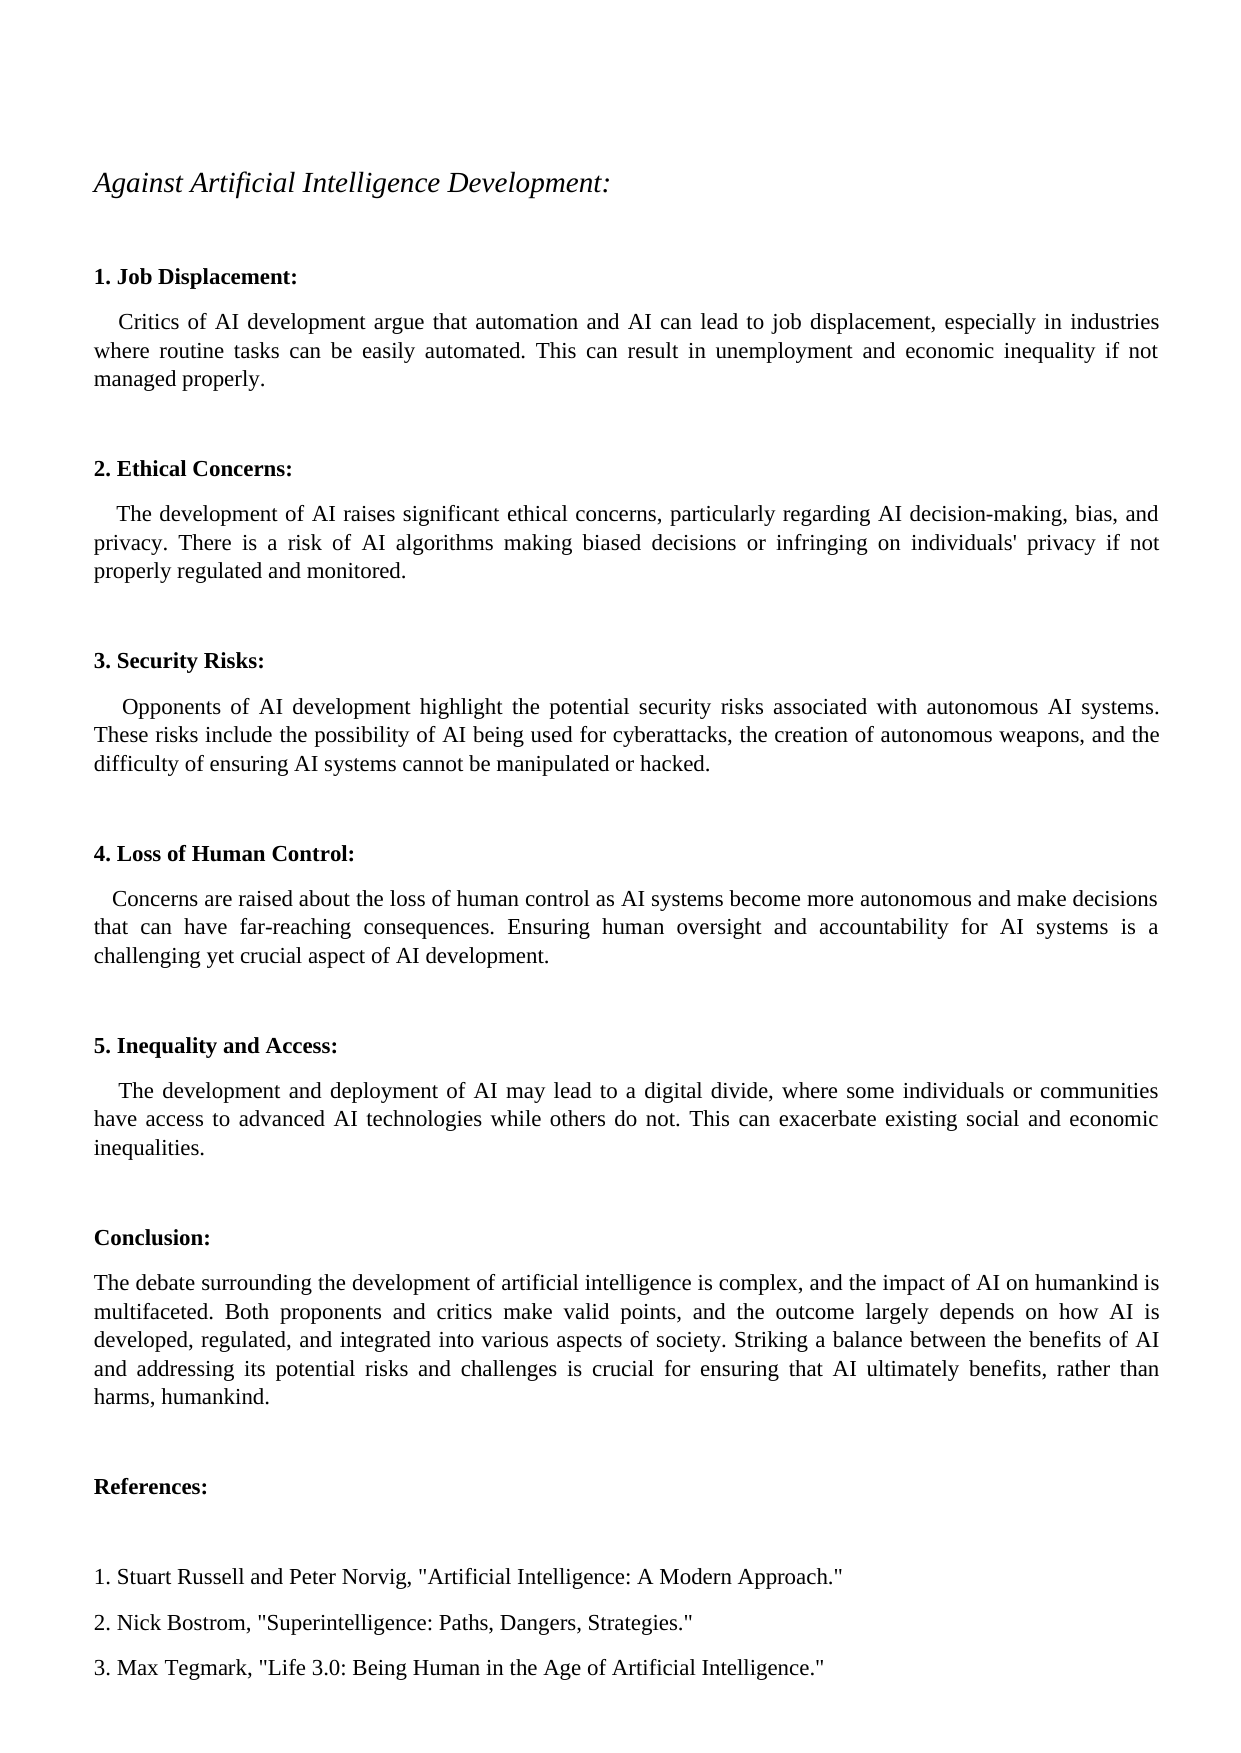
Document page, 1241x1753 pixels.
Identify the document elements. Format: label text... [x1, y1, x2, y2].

text 1. Job Displacement: [94, 263, 1161, 289]
text Against Artificial Intelligence Development: [94, 165, 1161, 199]
text Opponents of AI development highlight the potential security risks associated with autonomous AI systems. These risks include the possibility of AI being used for cyberattacks, the creation of autonomous weapons, and the difficulty of ensuring AI systems cannot be manipulated or hacked. [94, 693, 1161, 776]
text Concerns are raised about the loss of human control as AI systems become more autonomous and make decisions that can have far-reaching consequences. Ensuring human oversight and accountability for AI systems is a challenging yet crucial aspect of AI development. [94, 885, 1161, 968]
text 1. Stuart Russell and Peter Norvig, "Artificial Intelligence: A Modern Approach." [94, 1563, 1161, 1590]
text 2. Nick Bostrom, "Superintelligence: Paths, Dangers, Strategies." [94, 1608, 1161, 1635]
text The debate surrounding the development of artificial intelligence is complex, and the impact of AI on humankind is multifaceted. Both proponents and critics make valid points, and the outcome largely depends on how AI is developed, regulated, and integrated into various aspects of society. Striking a balance between the benefits of AI and addressing its potential risks and challenges is crucial for ensuring that AI ultimately benefits, rather than harms, humankind. [94, 1269, 1161, 1409]
text The development and deployment of AI may lead to a digital divide, where some individuals or communities have access to advanced AI technologies while others do not. This can exacerbate existing social and economic inequalities. [94, 1077, 1161, 1160]
text References: [94, 1473, 1161, 1499]
text Conclusion: [94, 1224, 1161, 1251]
text 4. Loss of Human Control: [94, 840, 1161, 866]
text The development of AI raises significant ethical concerns, particularly regarding AI decision-making, bias, and privacy. There is a risk of AI algorithms making biased decisions or infringing on individuals' privacy if not properly regulated and monitored. [94, 501, 1161, 584]
text 3. Security Risks: [94, 648, 1161, 674]
text Critics of AI development argue that automation and AI can lead to job displacement, especially in industries where routine tasks can be easily automated. This can result in unemployment and economic inequality if not managed properly. [94, 308, 1161, 392]
text 5. Inequality and Access: [94, 1032, 1161, 1058]
text 3. Max Tegmark, "Life 3.0: Being Human in the Age of Artificial Intelligence." [94, 1654, 1161, 1680]
text 2. Ethical Concerns: [94, 455, 1161, 482]
